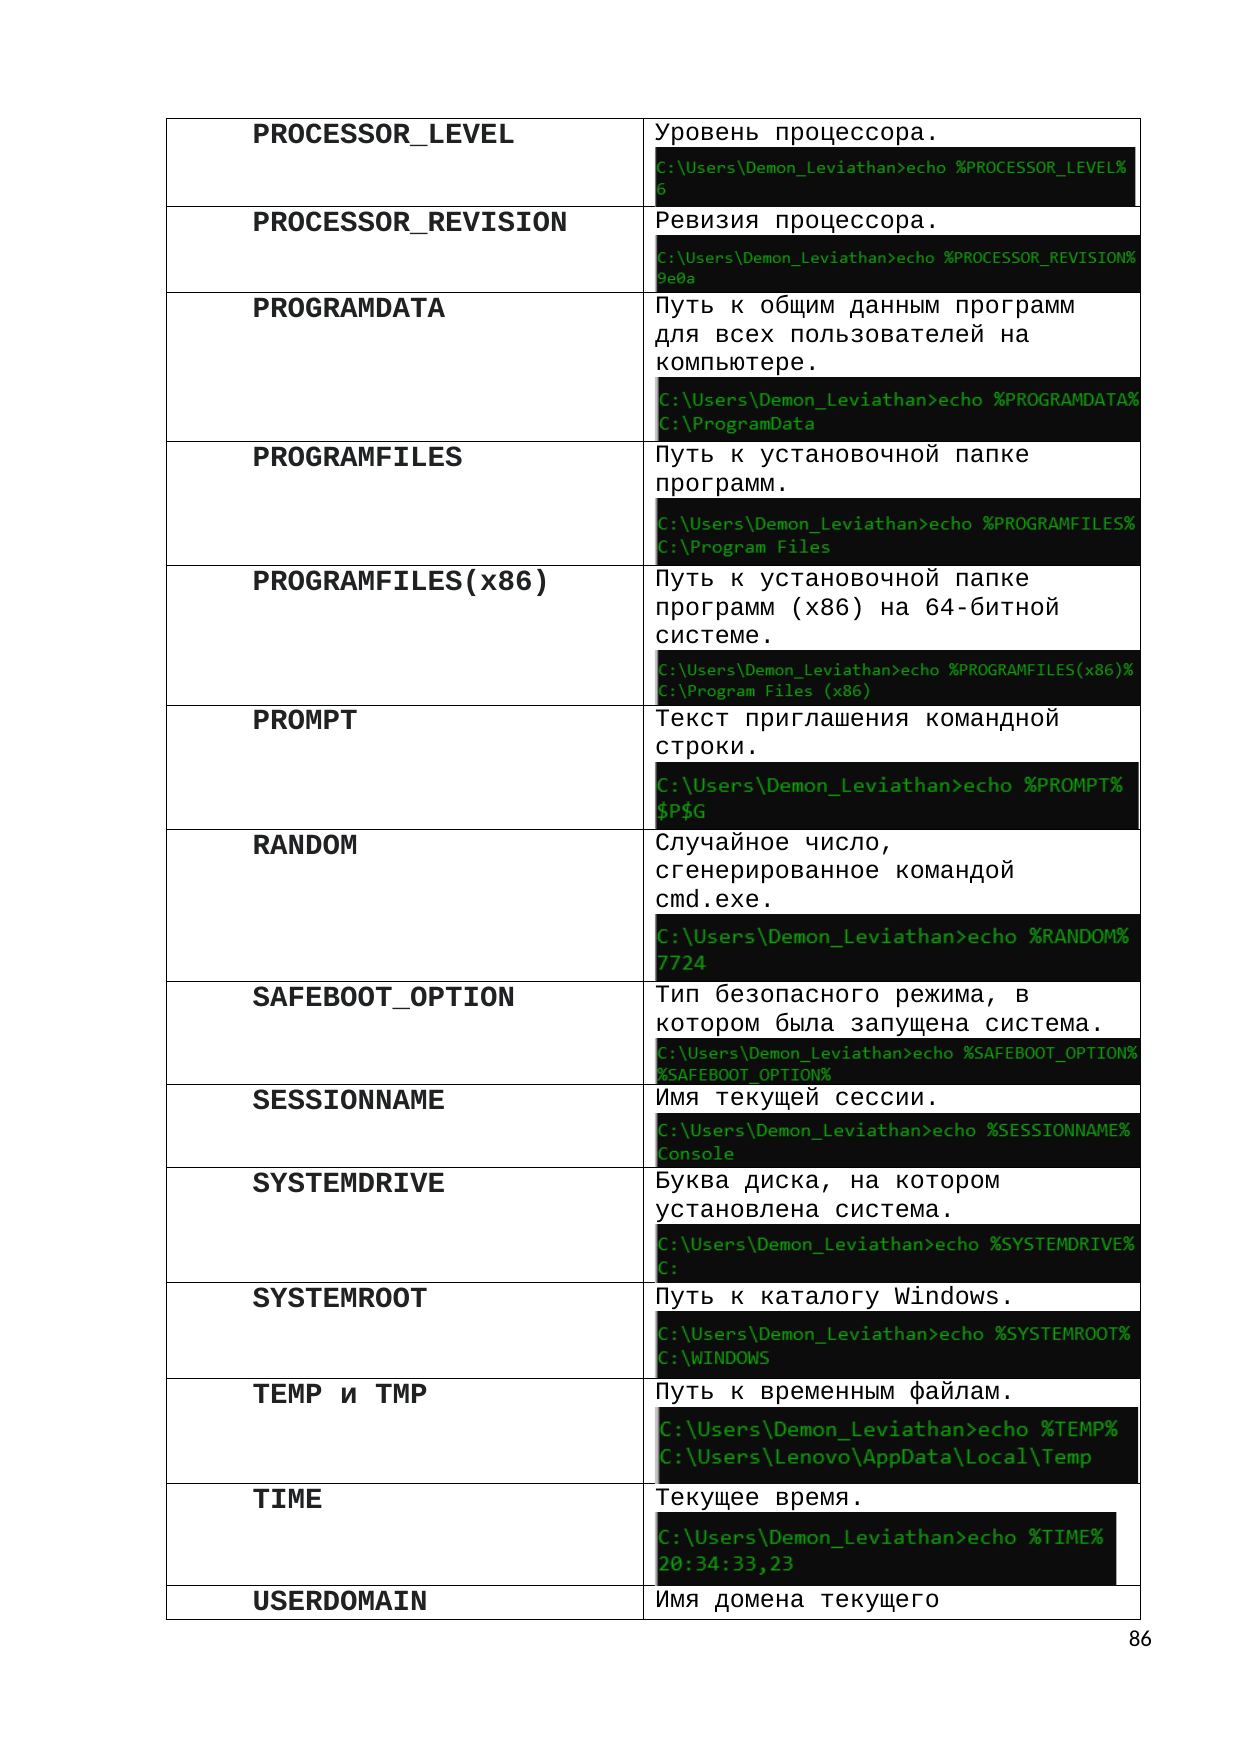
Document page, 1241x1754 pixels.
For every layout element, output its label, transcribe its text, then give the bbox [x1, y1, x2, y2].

table_cell Ревизия процессора. [644, 207, 1140, 292]
table_cell PROCESSOR_REVISION [167, 207, 643, 292]
table_cell USERDOMAIN [167, 1586, 643, 1619]
table_cell PROMPT [167, 706, 643, 829]
picture [654, 1038, 1141, 1084]
table_cell Путь к каталогу Windows. [644, 1283, 1140, 1378]
table_cell TIME [167, 1484, 643, 1585]
table_cell PROGRAMFILES [167, 442, 643, 565]
table_cell Имя текущей сессии. [644, 1085, 1140, 1167]
table_cell Текст приглашения командной строки. [644, 706, 1140, 829]
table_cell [644, 1586, 1140, 1619]
table_cell PROGRAMDATA [167, 293, 643, 441]
table_cell Путь к установочной папке программ. [644, 442, 1140, 565]
table_cell RANDOM [167, 830, 643, 981]
table_cell SAFEBOOT_OPTION [167, 982, 643, 1084]
table_cell Текущее время. [644, 1484, 1140, 1585]
picture [654, 650, 1141, 705]
table_cell SESSIONNAME [167, 1085, 643, 1167]
picture [654, 377, 1141, 441]
table_cell PROGRAMFILES(x86) [167, 566, 643, 704]
table_cell Случайное число, сгенерированное командой cmd.exe. [644, 830, 1140, 981]
picture [654, 1512, 1117, 1586]
picture [654, 914, 1140, 981]
table_cell SYSTEMDRIVE [167, 1168, 643, 1282]
picture [654, 762, 1139, 829]
table_cell Буква диска, на котором установлена система. [644, 1168, 1140, 1282]
table_cell SYSTEMROOT [167, 1283, 643, 1378]
table_cell Путь к установочной папке программ (x86) на 64-битной системе. [644, 566, 1140, 704]
table_cell Уровень процессора. [644, 119, 1140, 206]
table_cell TEMP и TMP [167, 1379, 643, 1483]
picture [654, 1113, 1141, 1167]
picture [654, 1311, 1141, 1378]
picture [654, 235, 1141, 292]
table_cell Тип безопасного режима, в котором была запущена система. [644, 982, 1140, 1084]
table_cell Путь к общим данным программ для всех пользователей на компьютере. [644, 293, 1140, 441]
table_cell PROCESSOR_LEVEL [167, 119, 643, 206]
picture [654, 498, 1141, 565]
table_cell Путь к временным файлам. [644, 1379, 1140, 1483]
picture [654, 147, 1136, 207]
picture [654, 1224, 1141, 1283]
picture [654, 1407, 1139, 1484]
